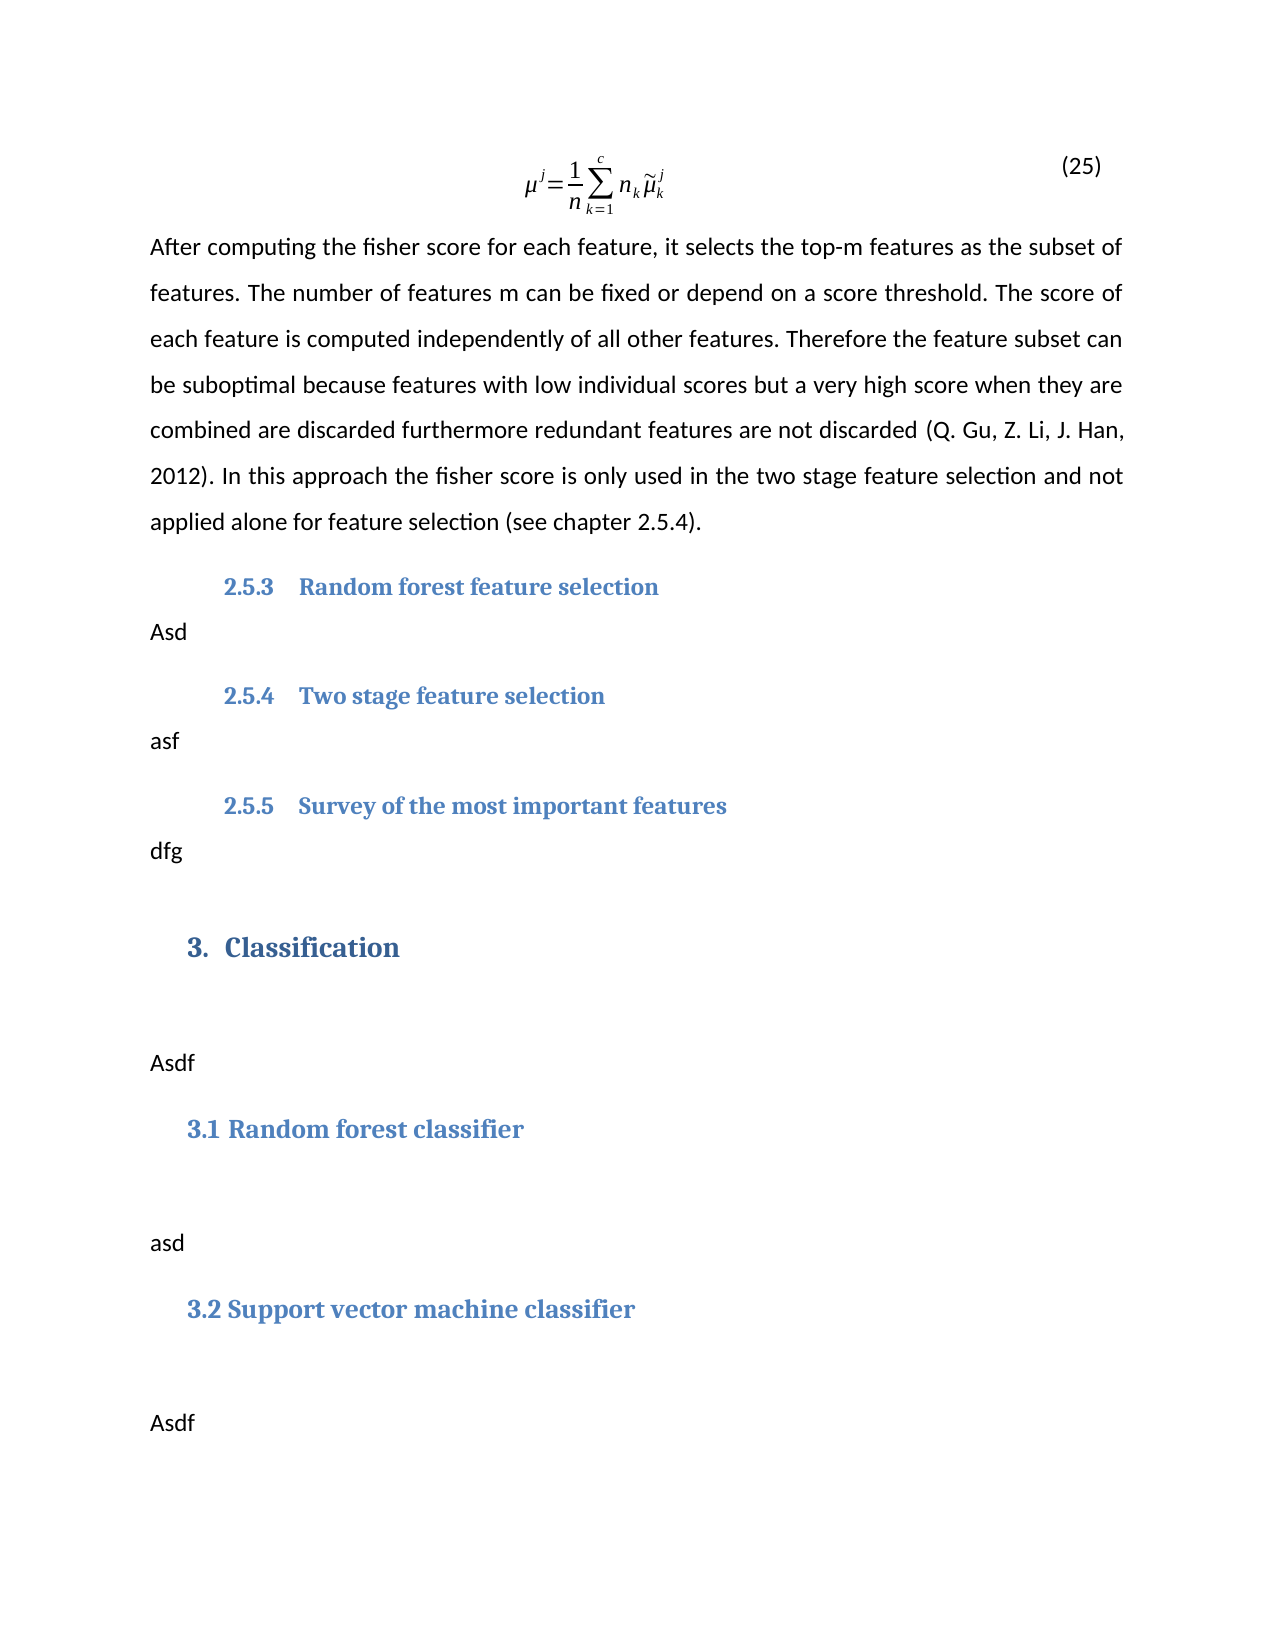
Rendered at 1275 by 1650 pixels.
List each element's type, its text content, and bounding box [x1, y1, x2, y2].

table_header (25) [1050, 150, 1136, 232]
subtitle Random forest feature selection [224, 572, 1125, 601]
subtitle Classification [187, 931, 1125, 964]
text dfg [150, 835, 1125, 866]
subtitle Two stage feature selection [224, 682, 1125, 711]
subtitle Random forest classifier [187, 1114, 1125, 1145]
subtitle Survey of the most important features [224, 792, 1125, 821]
subtitle Support vector machine classifier [187, 1294, 1125, 1325]
text asf [150, 725, 1125, 756]
text asd [150, 1227, 1125, 1258]
table_header [139, 150, 1050, 232]
text After computing the fisher score for each feature, it selects the top-m features as the subset of features. The number of features m can be fixed or depend on a score threshold. The score of each feature is computed independently of all other features. Therefore the feature subset can be suboptimal because features with low individual scores but a very high score when they are combined are discarded furthermore redundant features are not discarded . In this approach the fisher score is only used in the two stage feature selection and not applied alone for feature selection (see chapter 2.5.4). [150, 232, 1125, 536]
text Asd [150, 616, 1125, 646]
text Asdf [150, 1407, 1125, 1438]
text Asdf [150, 1048, 1125, 1078]
